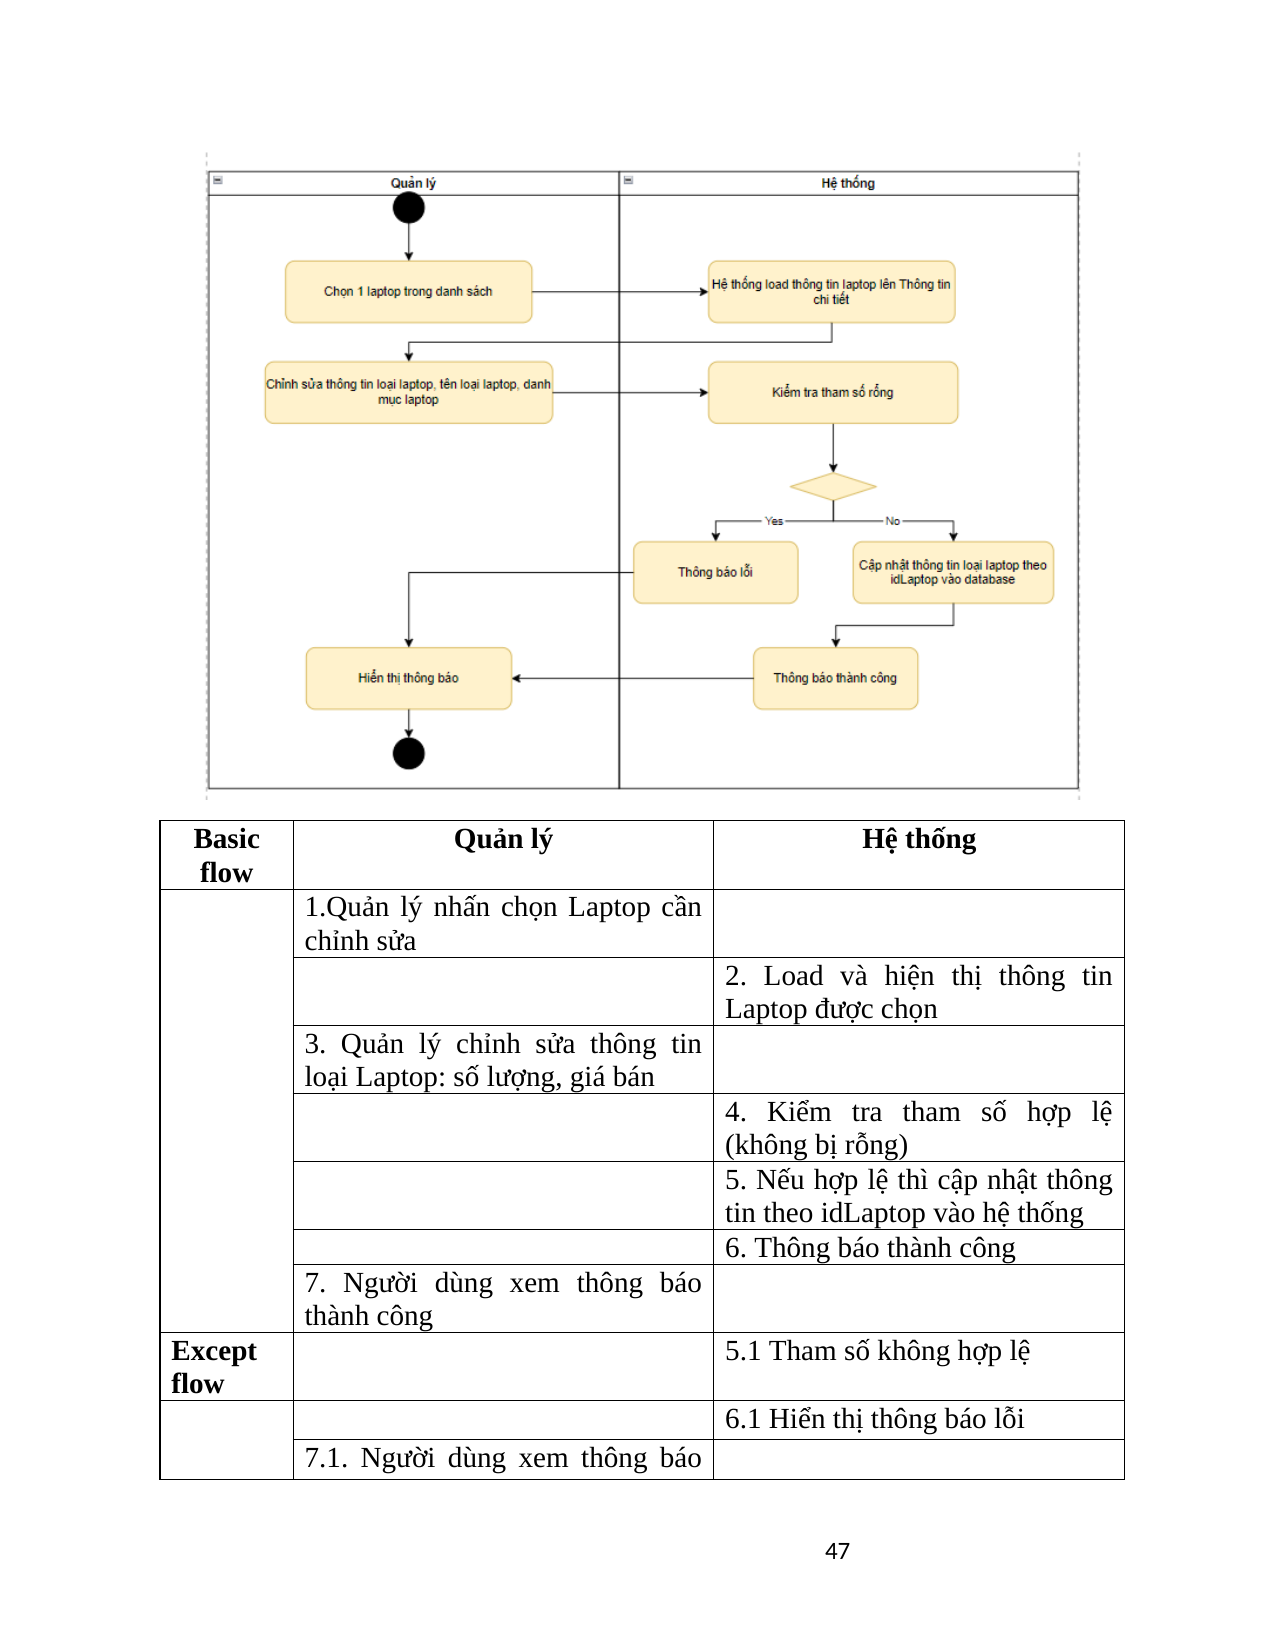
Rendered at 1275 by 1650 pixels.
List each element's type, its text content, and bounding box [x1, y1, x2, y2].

table_cell [714, 1026, 1124, 1093]
table_cell 6. Thông báo thành công [714, 1230, 1124, 1264]
table_cell [294, 1401, 713, 1439]
picture [150, 150, 1125, 800]
table_cell Except flow [161, 1333, 293, 1400]
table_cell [294, 1440, 713, 1478]
table_cell [294, 1333, 713, 1400]
table_cell 1.Quản lý nhấn chọn Laptop cần chỉnh sửa [294, 890, 713, 957]
table_cell 6.1 Hiển thị thông báo lỗi [714, 1401, 1124, 1439]
table_cell [294, 1230, 713, 1264]
table_cell [161, 1401, 293, 1478]
table_cell 2. Load và hiện thị thông tin Laptop được chọn [714, 958, 1124, 1025]
table_cell [294, 958, 713, 1025]
table_header Basic flow [161, 821, 293, 888]
table_cell 5.1 Tham số không hợp lệ [714, 1333, 1124, 1400]
table_cell 4. Kiểm tra tham số hợp lệ (không bị rỗng) [714, 1094, 1124, 1161]
table_cell [714, 890, 1124, 957]
table_cell 3. Quản lý chỉnh sửa thông tin loại Laptop: số lượng, giá bán [294, 1026, 713, 1093]
table_header Quản lý [294, 821, 713, 888]
table_cell [294, 1162, 713, 1229]
table_cell [714, 1265, 1124, 1332]
table_cell [161, 890, 293, 1332]
table_cell 7. Người dùng xem thông báo thành công [294, 1265, 713, 1332]
table_header Hệ thống [714, 821, 1124, 888]
table_cell [294, 1094, 713, 1161]
table_cell [714, 1440, 1124, 1478]
table_cell 5. Nếu hợp lệ thì cập nhật thông tin theo idLaptop vào hệ thống [714, 1162, 1124, 1229]
